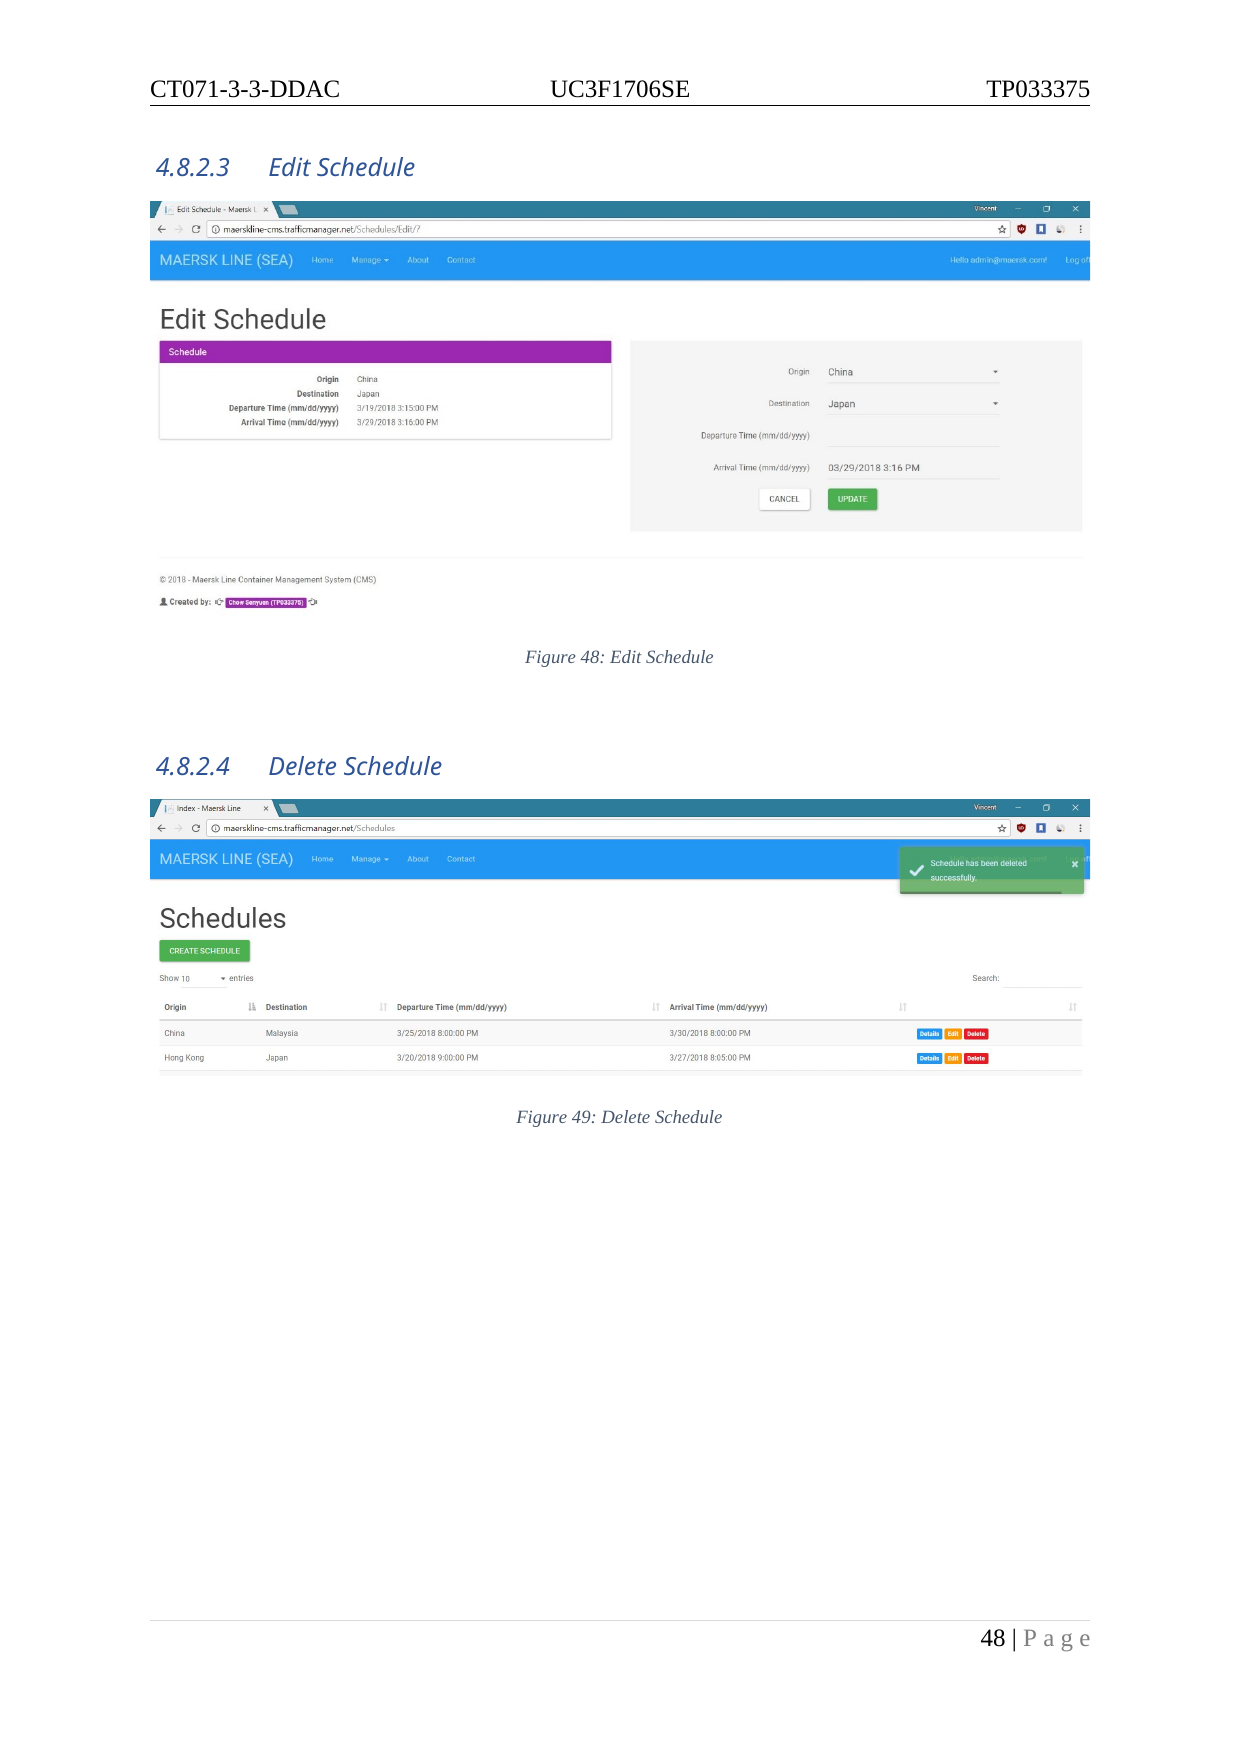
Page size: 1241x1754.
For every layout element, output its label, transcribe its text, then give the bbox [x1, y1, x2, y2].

picture [150, 799, 1091, 1076]
text Figure 49: Delete Schedule [150, 1106, 1090, 1128]
subtitle Edit Schedule [156, 150, 1090, 184]
text Figure 48: Edit Schedule [150, 646, 1090, 668]
subtitle Delete Schedule [156, 748, 1090, 783]
picture [150, 201, 1091, 616]
